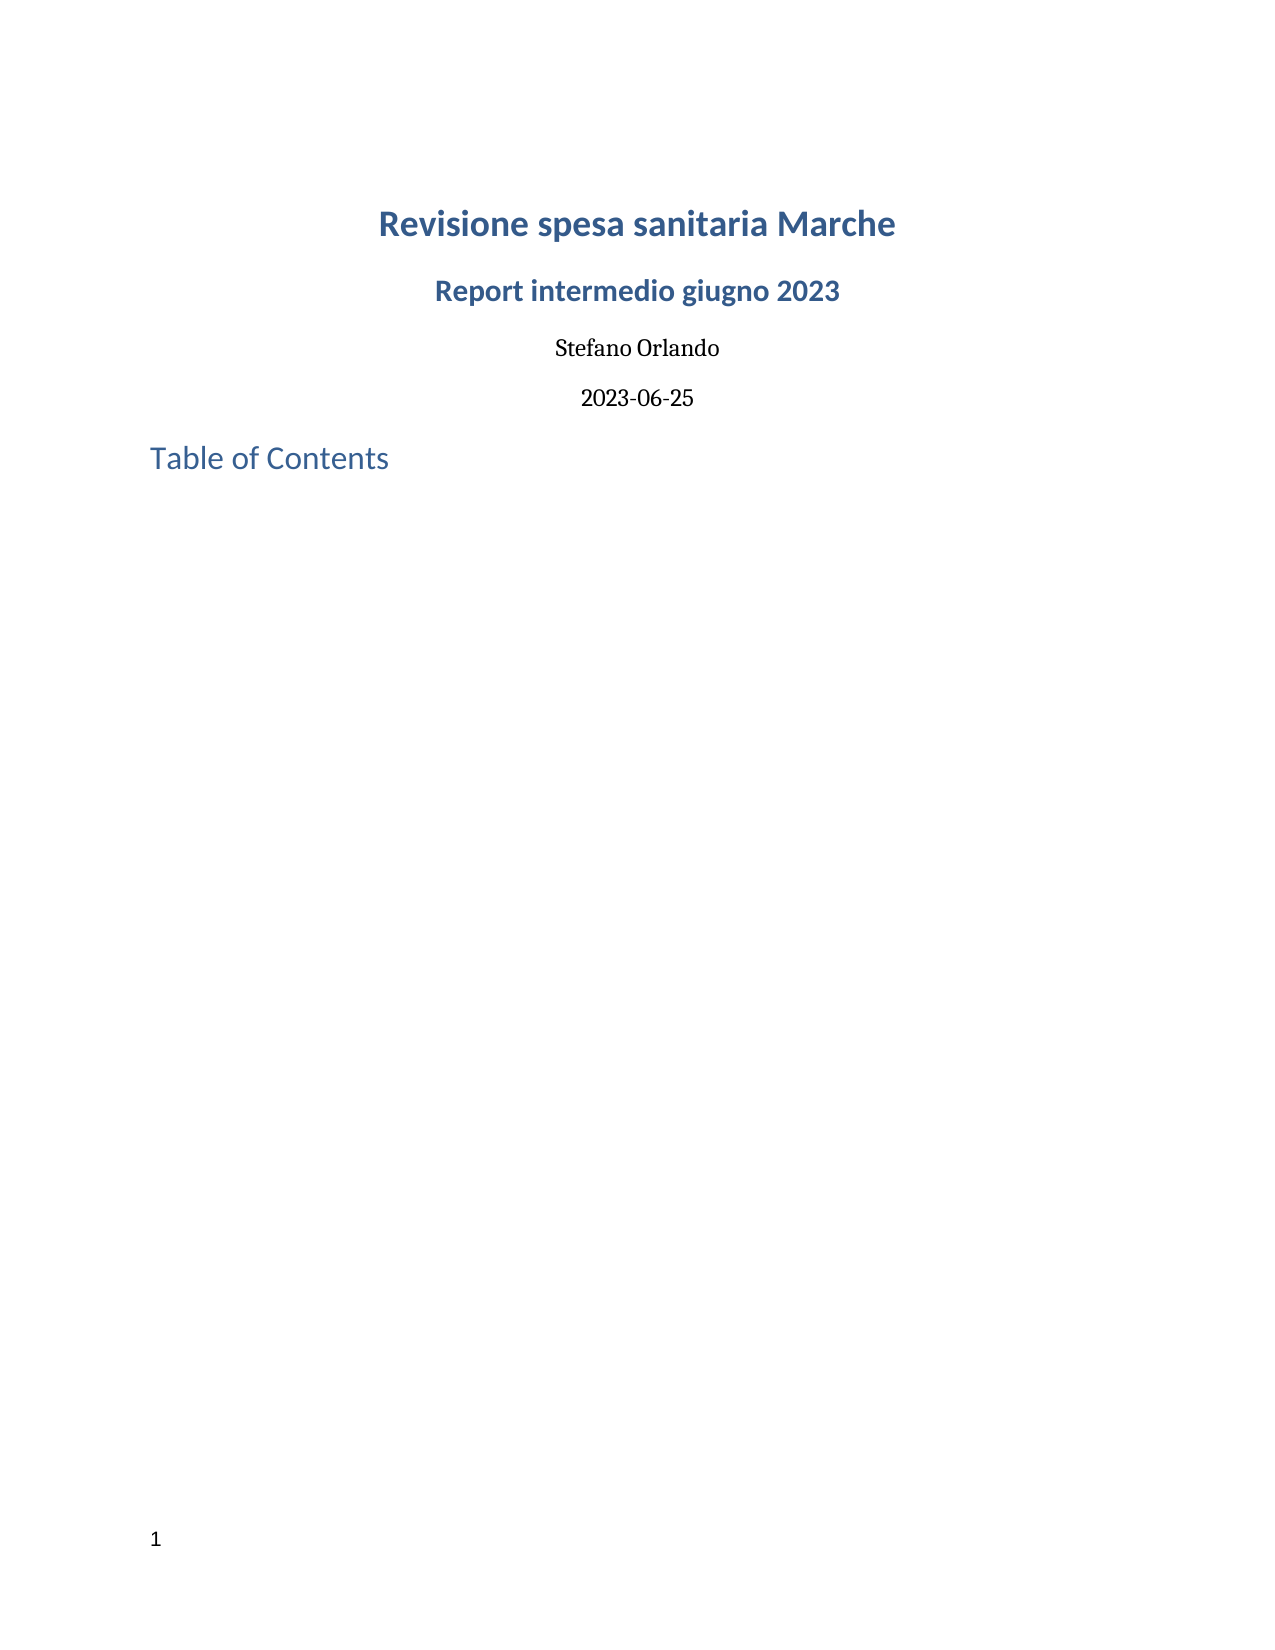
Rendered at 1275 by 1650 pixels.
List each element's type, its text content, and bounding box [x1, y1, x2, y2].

text 2023-06-25 [150, 383, 1125, 412]
text Stefano Orlando [150, 334, 1125, 363]
title Revisione spesa sanitaria Marche [150, 200, 1125, 246]
subtitle Report intermedio giugno 2023 [150, 271, 1125, 309]
